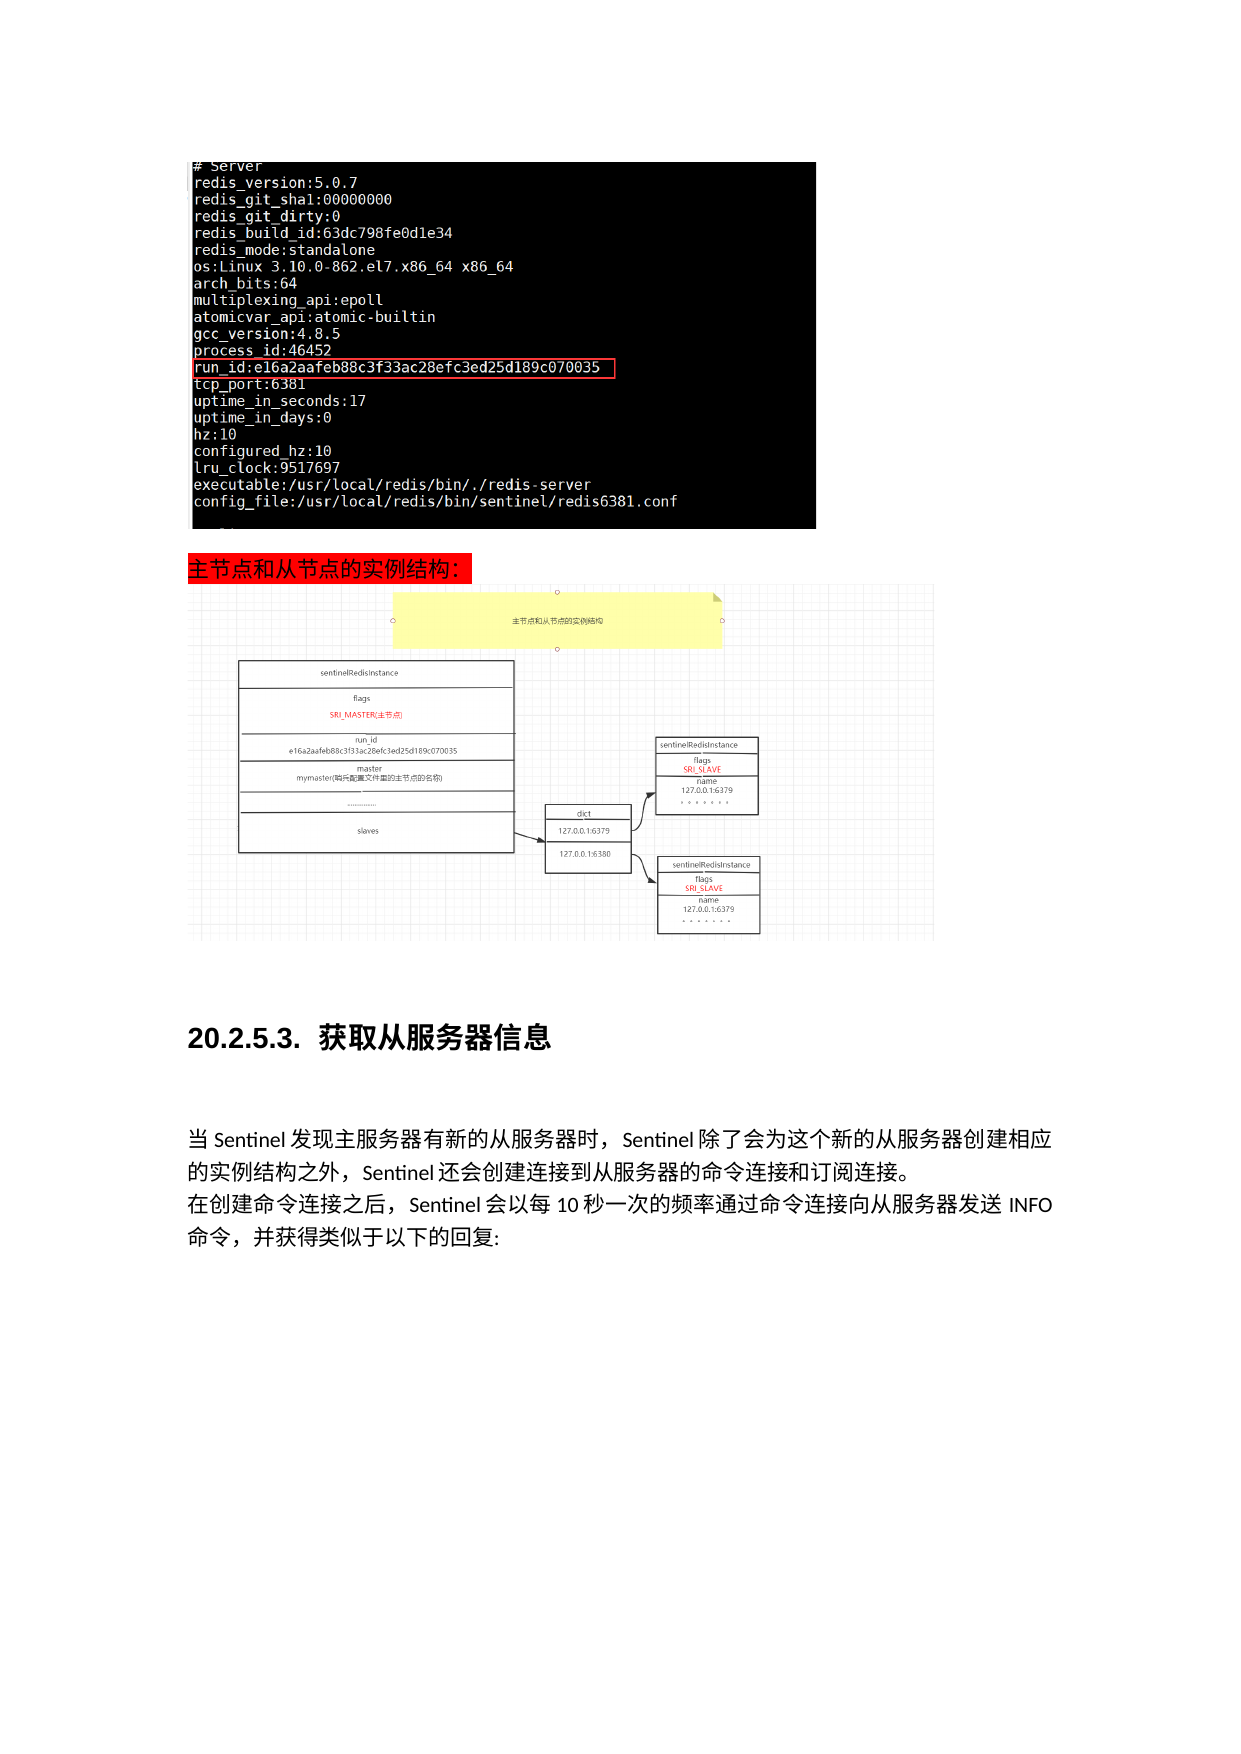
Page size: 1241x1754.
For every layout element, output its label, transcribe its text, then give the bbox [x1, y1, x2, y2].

list 主节点和从节点的实例结构： [187, 1234, 1053, 1267]
list 根据run_id和role域记录的信息，Sentinel就可以对主服务器的实例结构进行更新，例如，主服务器重启之后，它的运行id就会和实例结构之前的运行id不同，Sentinel检测到这一情况之后，就会对实例结构的运行id进行更新。 [187, 714, 1053, 812]
picture [187, 844, 817, 1212]
text 通过分析主服务器返回的INFO信息，Sentinel可以获取以下两方面的信息: [187, 487, 1053, 519]
list 一方面是关于主服务器的信息，包括run_id域记录的服务器运行id，以及role域记录的服务器角色。 [187, 519, 1053, 584]
list 将主服务器重启之后，run_id如下图，上图中的run_id不一样 [187, 812, 1053, 844]
picture [187, 162, 1052, 469]
list 另一方面是关于主服务器下的从服务器的信息，每个从服务器都由一个“slave”开头的行记录，每行的ip=域记录了从服务器的IP地址，而port=域则记录了从服务器的端口号。根据这些IP地址和端口号，Sentinel无需用户提供从服务器的地址信息，就可以自动发现从服务器。 [187, 584, 1053, 714]
